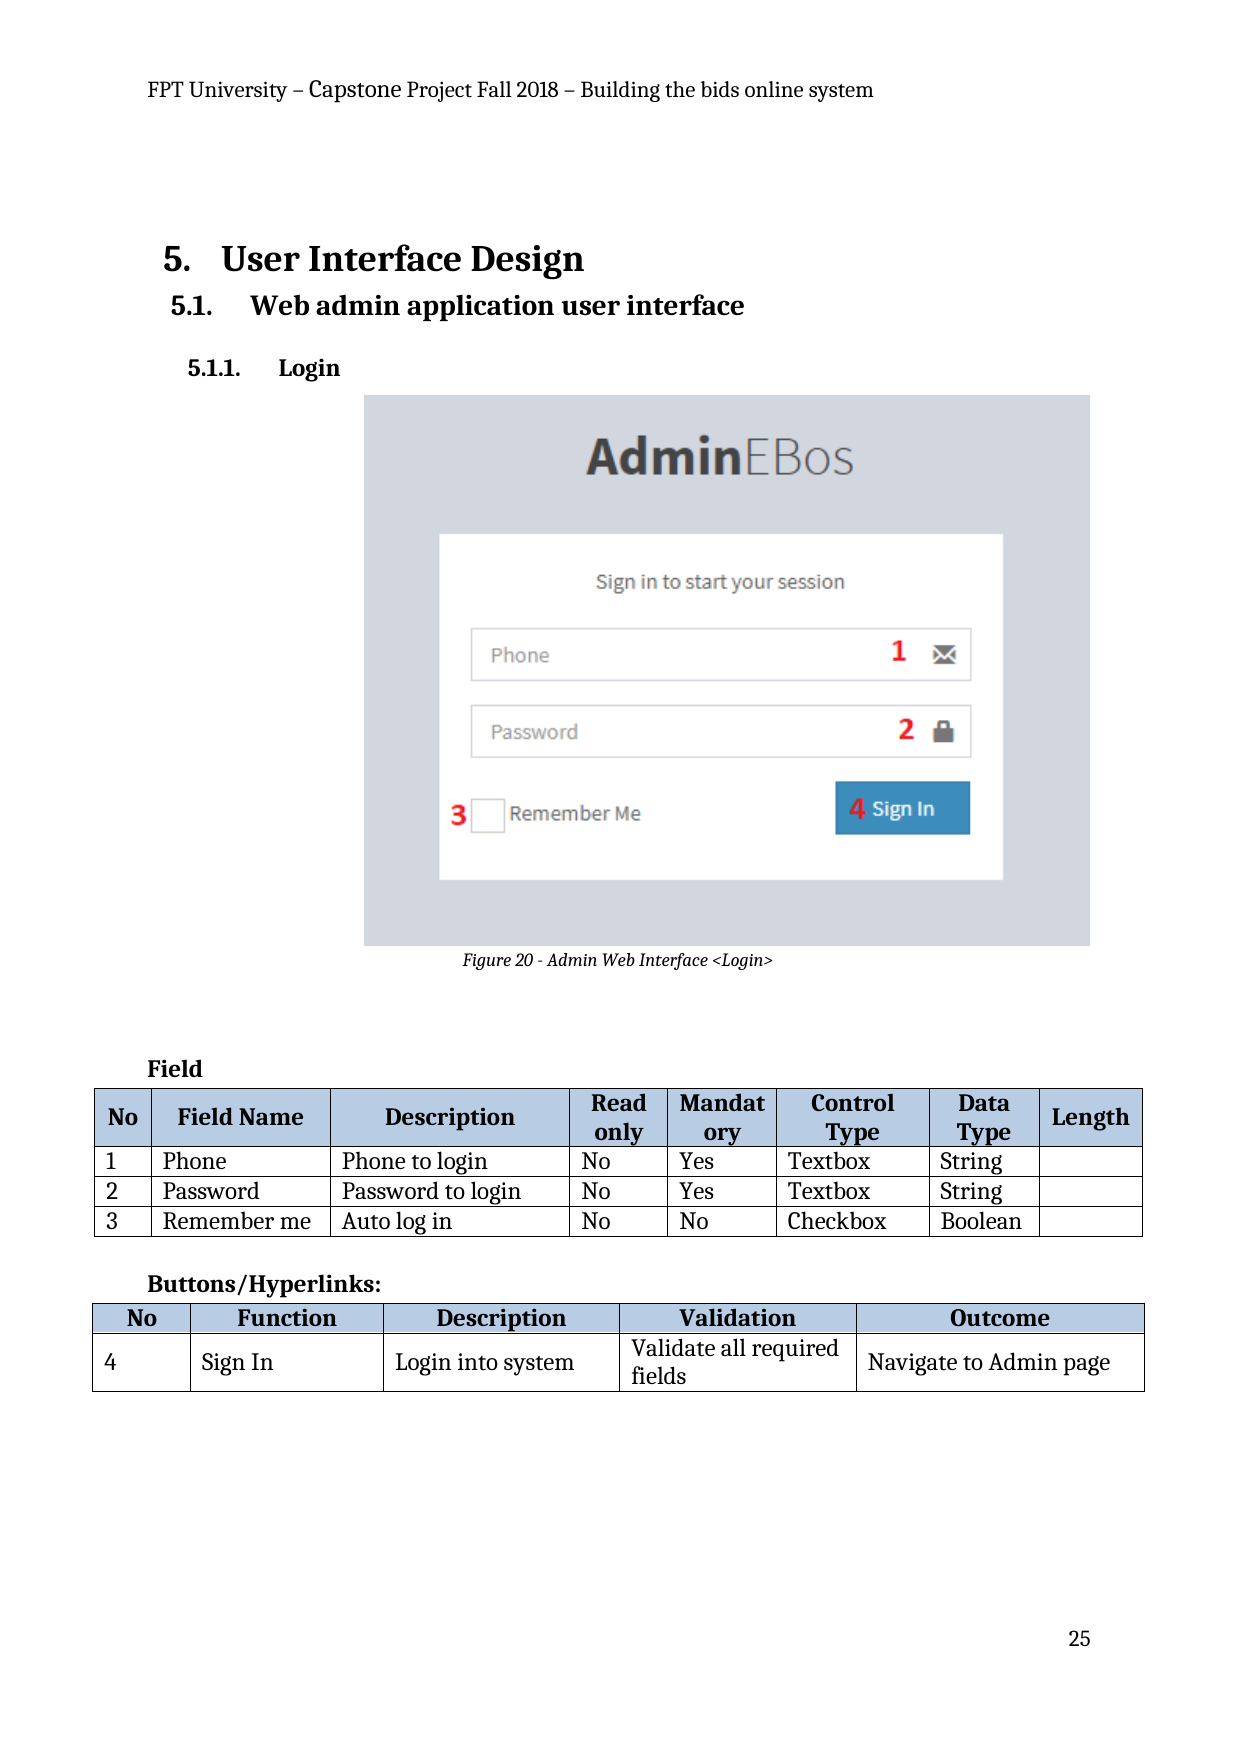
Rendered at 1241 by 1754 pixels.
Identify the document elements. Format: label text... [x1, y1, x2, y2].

table_cell Auto log in [331, 1207, 569, 1236]
table_cell Password to login [331, 1177, 569, 1206]
subtitle User Interface Design [191, 238, 1090, 281]
table_cell Password [152, 1177, 330, 1206]
table_header No [93, 1304, 190, 1332]
table_cell [1040, 1147, 1142, 1176]
text Figure 20 - Admin Web Interface <Login> [147, 949, 1090, 971]
table_cell No [570, 1207, 667, 1236]
table_cell No [570, 1147, 667, 1176]
table_header Mandatory [668, 1089, 776, 1146]
table_cell Yes [668, 1147, 776, 1176]
table_cell Phone [152, 1147, 330, 1176]
table_cell Navigate to Admin page [857, 1334, 1144, 1391]
subtitle Login [241, 354, 1082, 383]
table_header Validation [620, 1304, 856, 1332]
table_cell [1040, 1207, 1142, 1236]
table_cell Textbox [777, 1147, 929, 1176]
table_header No [95, 1089, 151, 1146]
table_cell Login into system [384, 1334, 619, 1391]
text Field [147, 1055, 1090, 1083]
table_cell Sign In [191, 1334, 383, 1391]
table_header Control Type [777, 1089, 929, 1146]
table_cell Remember me [152, 1207, 330, 1236]
table_cell Checkbox [777, 1207, 929, 1236]
table_cell Textbox [777, 1177, 929, 1206]
table_header Outcome [857, 1304, 1144, 1332]
table_cell Boolean [930, 1207, 1039, 1236]
table_header Data Type [930, 1089, 1039, 1146]
table_cell Validate all required fields [620, 1334, 856, 1391]
table_cell 4 [93, 1334, 190, 1391]
table_header Read only [570, 1089, 667, 1146]
table_cell Yes [668, 1177, 776, 1206]
table_cell 2 [95, 1177, 151, 1206]
subtitle Web admin application user interface [213, 289, 1090, 322]
table_header Field Name [152, 1089, 330, 1146]
table_cell No [668, 1207, 776, 1236]
text Buttons/Hyperlinks: [147, 1270, 1090, 1298]
table_cell 1 [95, 1147, 151, 1176]
table_header Length [1040, 1089, 1142, 1146]
table_cell String [930, 1177, 1039, 1206]
picture [363, 395, 1091, 946]
table_cell No [570, 1177, 667, 1206]
table_cell 3 [95, 1207, 151, 1236]
table_cell String [930, 1147, 1039, 1176]
table_header Description [331, 1089, 569, 1146]
table_header Function [191, 1304, 383, 1332]
table_cell Phone to login [331, 1147, 569, 1176]
table_header Description [384, 1304, 619, 1332]
table_cell [1040, 1177, 1142, 1206]
